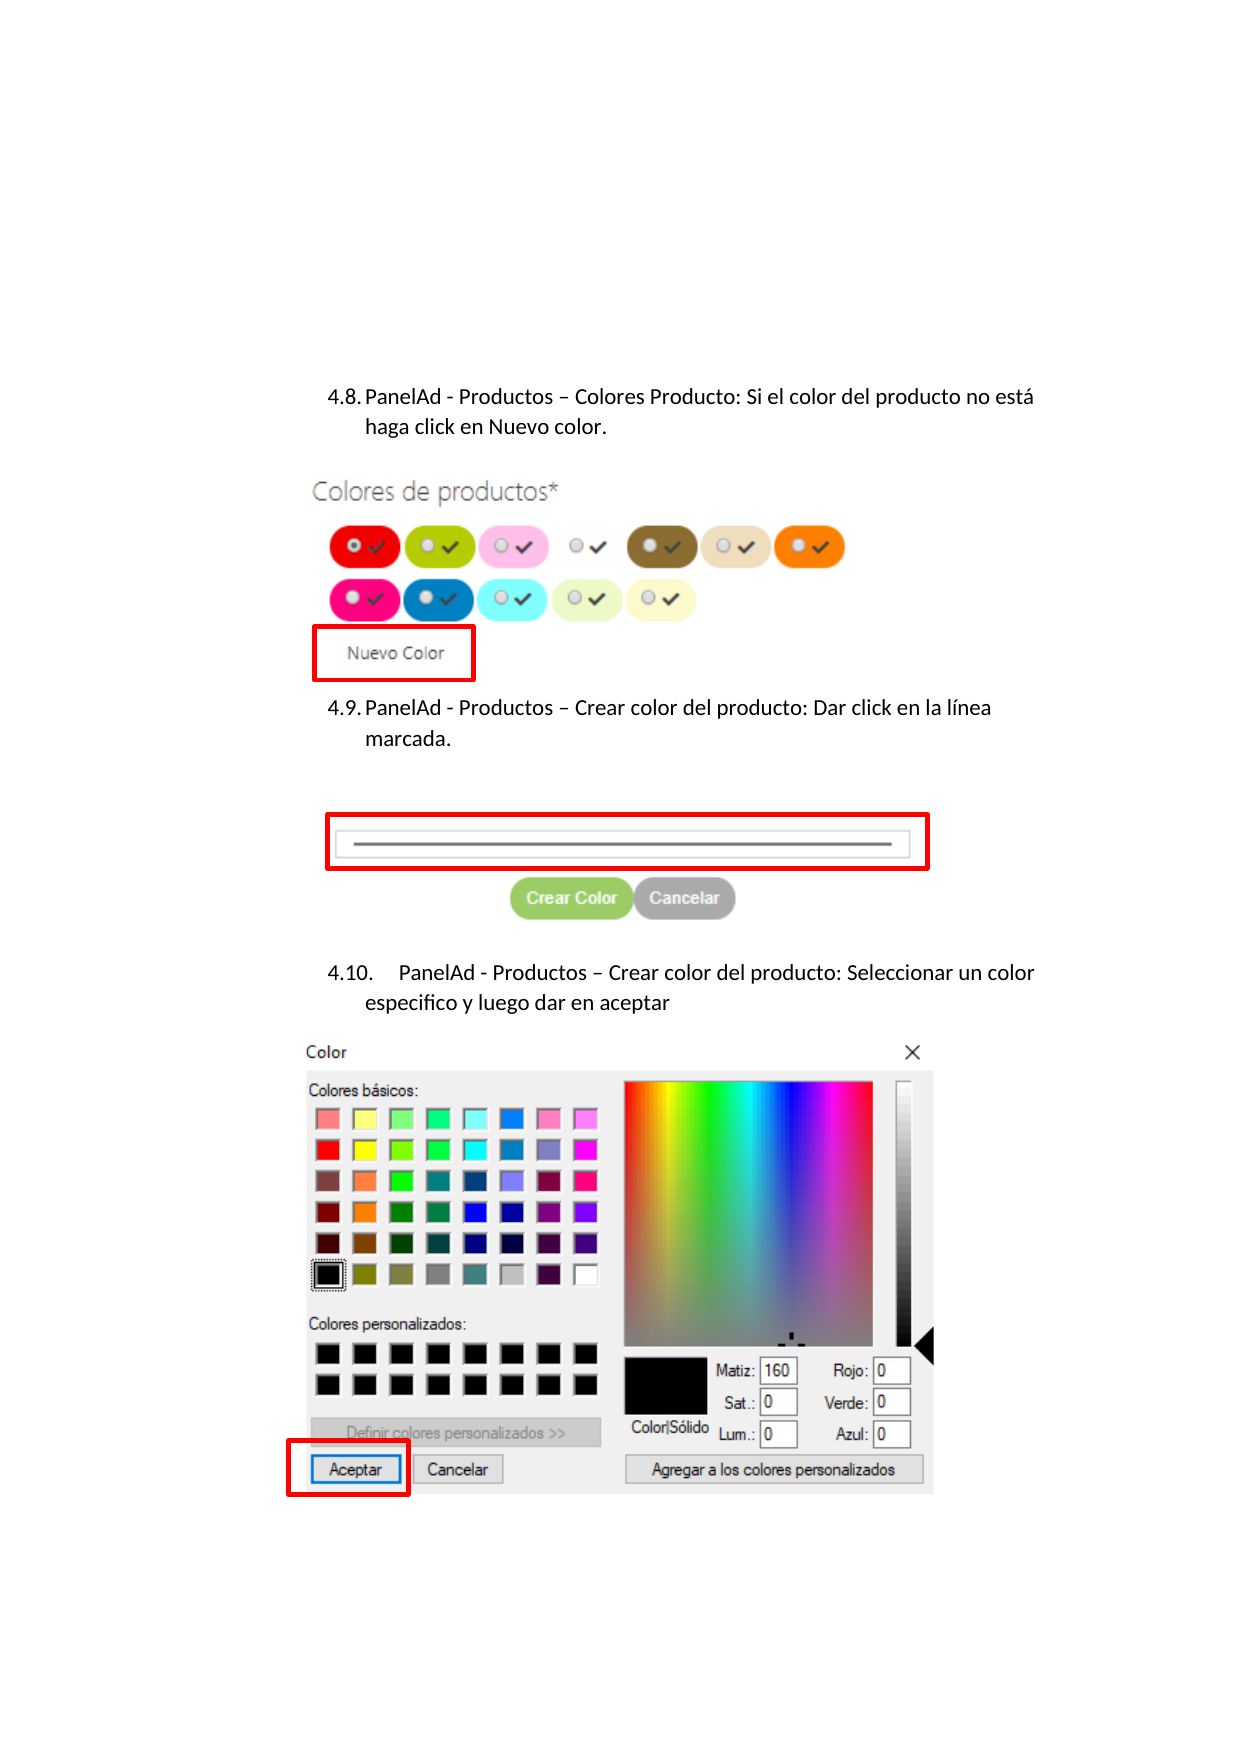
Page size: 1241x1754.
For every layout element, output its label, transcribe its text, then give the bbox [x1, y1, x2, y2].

list PanelAd - Productos – Colores Producto: Si el color del producto no está haga click en Nuevo color. [327, 382, 1063, 440]
picture [306, 1443, 406, 1492]
picture [306, 1037, 934, 1494]
picture [330, 817, 925, 866]
picture [302, 461, 942, 672]
picture [317, 629, 471, 672]
list PanelAd - Productos – Crear color del producto: Dar click en la línea marcada. [327, 693, 1063, 752]
list PanelAd - Productos – Crear color del producto: Seleccionar un color especifico y luego dar en aceptar [327, 958, 1063, 1016]
picture [315, 802, 925, 945]
